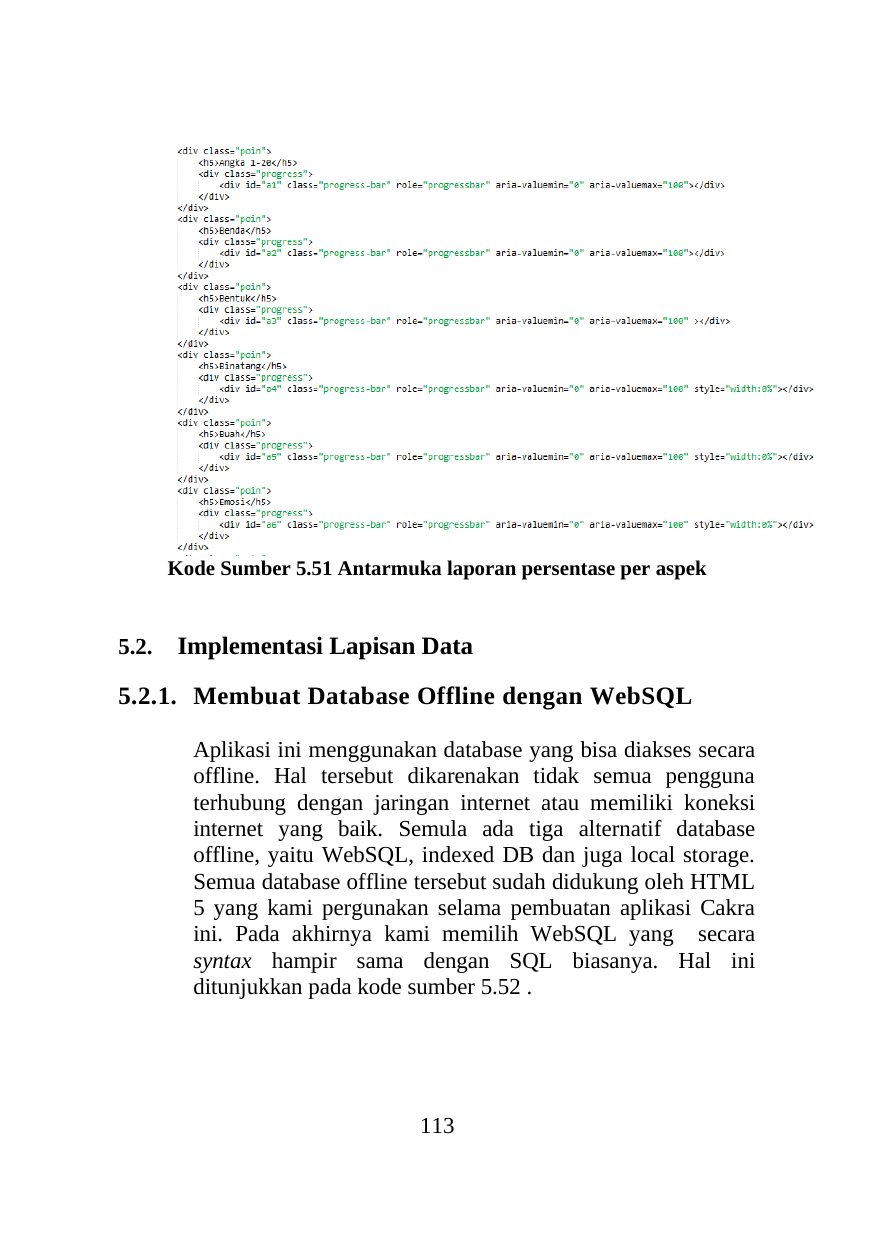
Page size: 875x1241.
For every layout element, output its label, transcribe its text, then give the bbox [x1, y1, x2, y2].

text Aplikasi ini menggunakan database yang bisa diakses secara offline. Hal tersebut dikarenakan tidak semua pengguna terhubung dengan jaringan internet atau memiliki koneksi internet yang baik. Semula ada tiga alternatif database offline, yaitu WebSQL, indexed DB dan juga local storage. Semua database offline tersebut sudah didukung oleh HTML 5 yang kami pergunakan selama pembuatan aplikasi Cakra ini. Pada akhirnya kami memilih WebSQL yang secara syntax hampir sama dengan SQL biasanya. Hal ini ditunjukkan pada kode sumber 5.52 . [193, 736, 756, 999]
text Kode Sumber 5.51 Antarmuka laporan persentase per aspek [118, 556, 756, 580]
subtitle Implementasi Lapisan Data [118, 631, 756, 660]
picture [177, 147, 816, 556]
subtitle Membuat Database Offline dengan WebSQL [118, 681, 756, 709]
